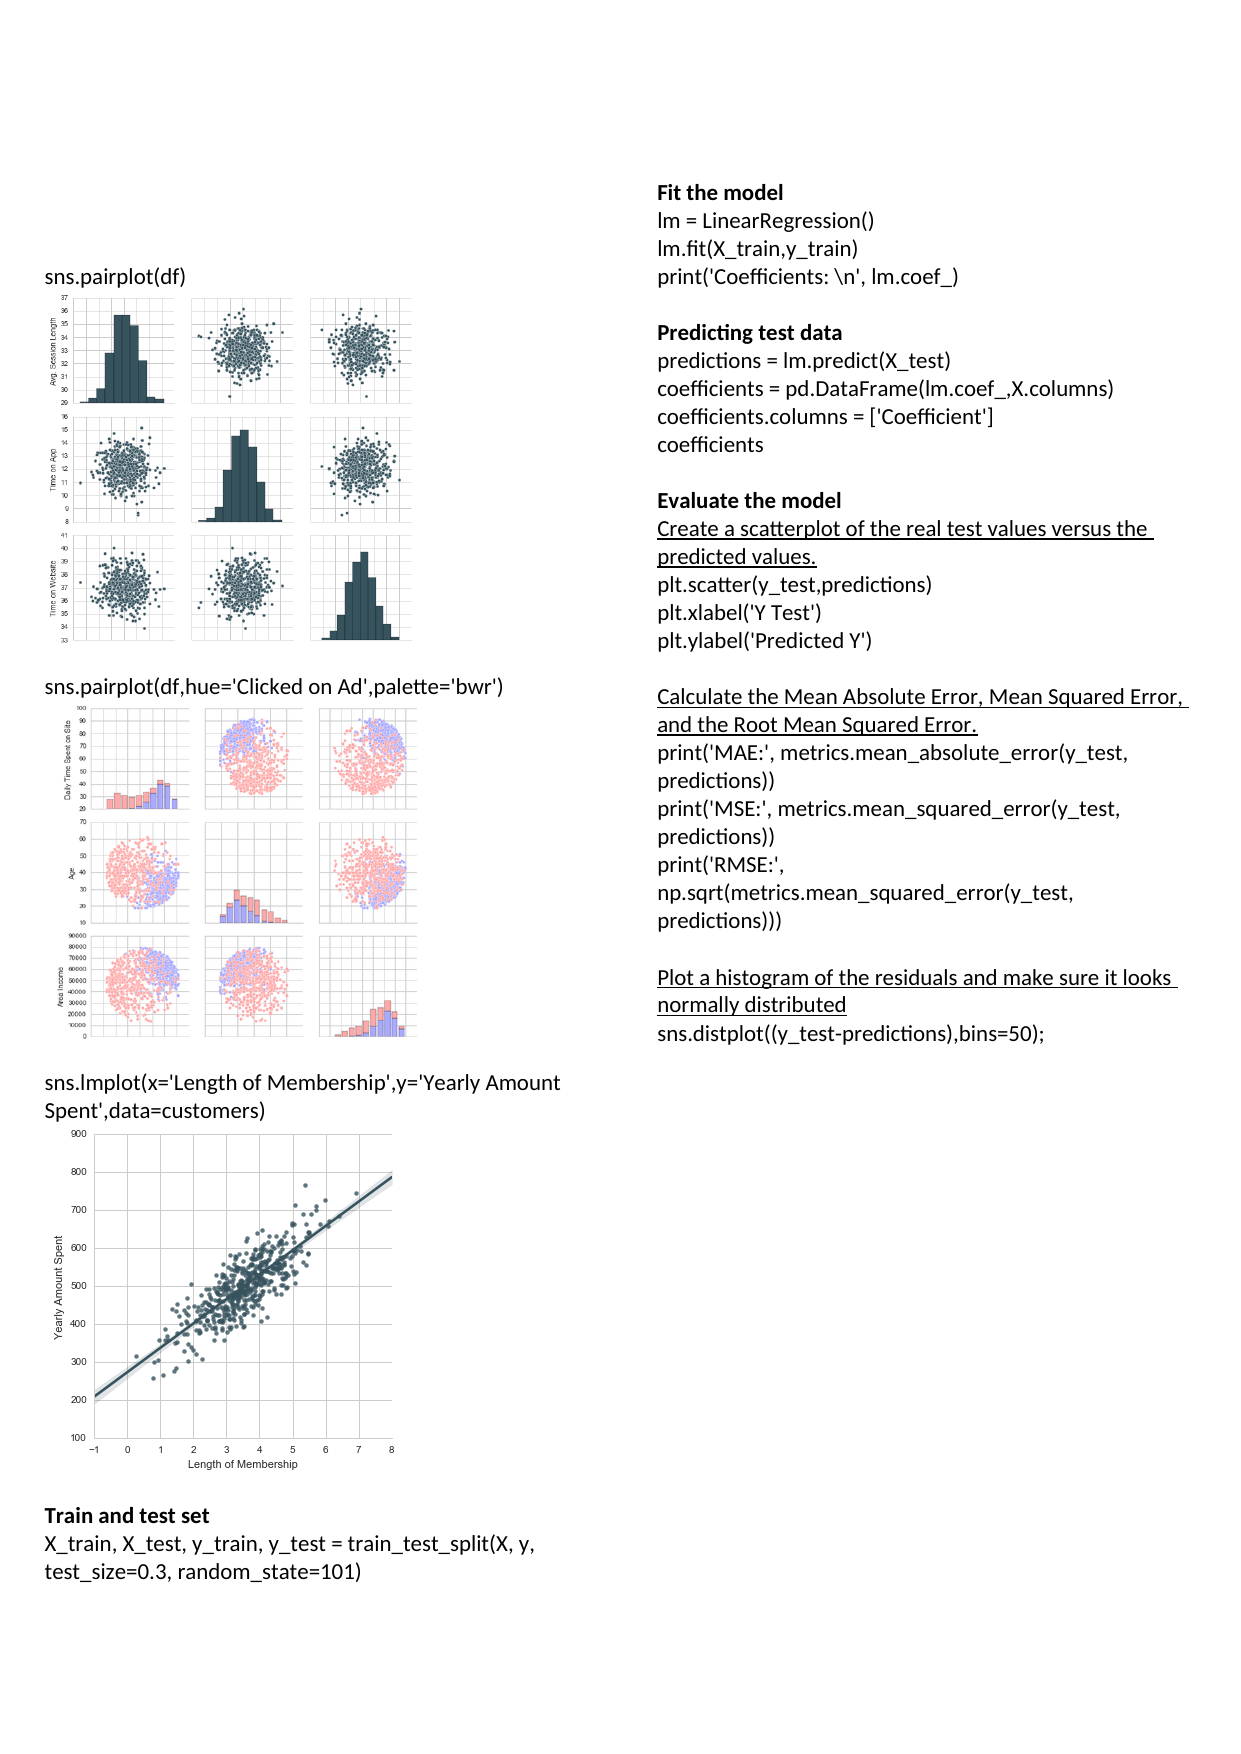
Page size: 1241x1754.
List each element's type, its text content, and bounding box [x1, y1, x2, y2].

text Create a scatterplot of the real test values versus the predicted values. [657, 514, 1196, 570]
text Evaluate the model [657, 486, 1196, 514]
text predictions = lm.predict(X_test) [657, 346, 1196, 374]
picture [44, 700, 421, 1040]
text lm.fit(X_train,y_train) [657, 234, 1196, 262]
text coefficients [657, 430, 1196, 458]
text Train and test set [44, 1501, 583, 1529]
text plt.xlabel('Y Test') [657, 598, 1196, 626]
text Calculate the Mean Absolute Error, Mean Squared Error, and the Root Mean Squared Error. [657, 682, 1196, 738]
picture [44, 1124, 404, 1473]
text coefficients = pd.DataFrame(lm.coef_,X.columns) [657, 374, 1196, 402]
text Plot a histogram of the residuals and make sure it looks normally distributed [657, 963, 1196, 1019]
text print('MSE:', metrics.mean_squared_error(y_test, predictions)) [657, 794, 1196, 851]
text plt.scatter(y_test,predictions) [657, 570, 1196, 598]
text plt.ylabel('Predicted Y') [657, 626, 1196, 654]
text print('MAE:', metrics.mean_absolute_error(y_test, predictions)) [657, 738, 1196, 794]
text sns.pairplot(df,hue='Clicked on Ad',palette='bwr') [44, 672, 583, 700]
picture [44, 290, 416, 645]
text sns.pairplot(df) [44, 262, 583, 290]
text coefficients.columns = ['Coefficient'] [657, 402, 1196, 430]
text lm = LinearRegression() [657, 206, 1196, 234]
text X_train, X_test, y_train, y_test = train_test_split(X, y, test_size=0.3, random_state=101) [44, 1529, 583, 1585]
text print('RMSE:', np.sqrt(metrics.mean_squared_error(y_test, predictions))) [657, 851, 1196, 934]
text sns.lmplot(x='Length of Membership',y='Yearly Amount Spent',data=customers) [44, 1068, 583, 1124]
text print('Coefficients: \n', lm.coef_) [657, 262, 1196, 290]
text Predicting test data [657, 318, 1196, 346]
text Fit the model [657, 178, 1196, 206]
text sns.distplot((y_test-predictions),bins=50); [657, 1019, 1196, 1047]
